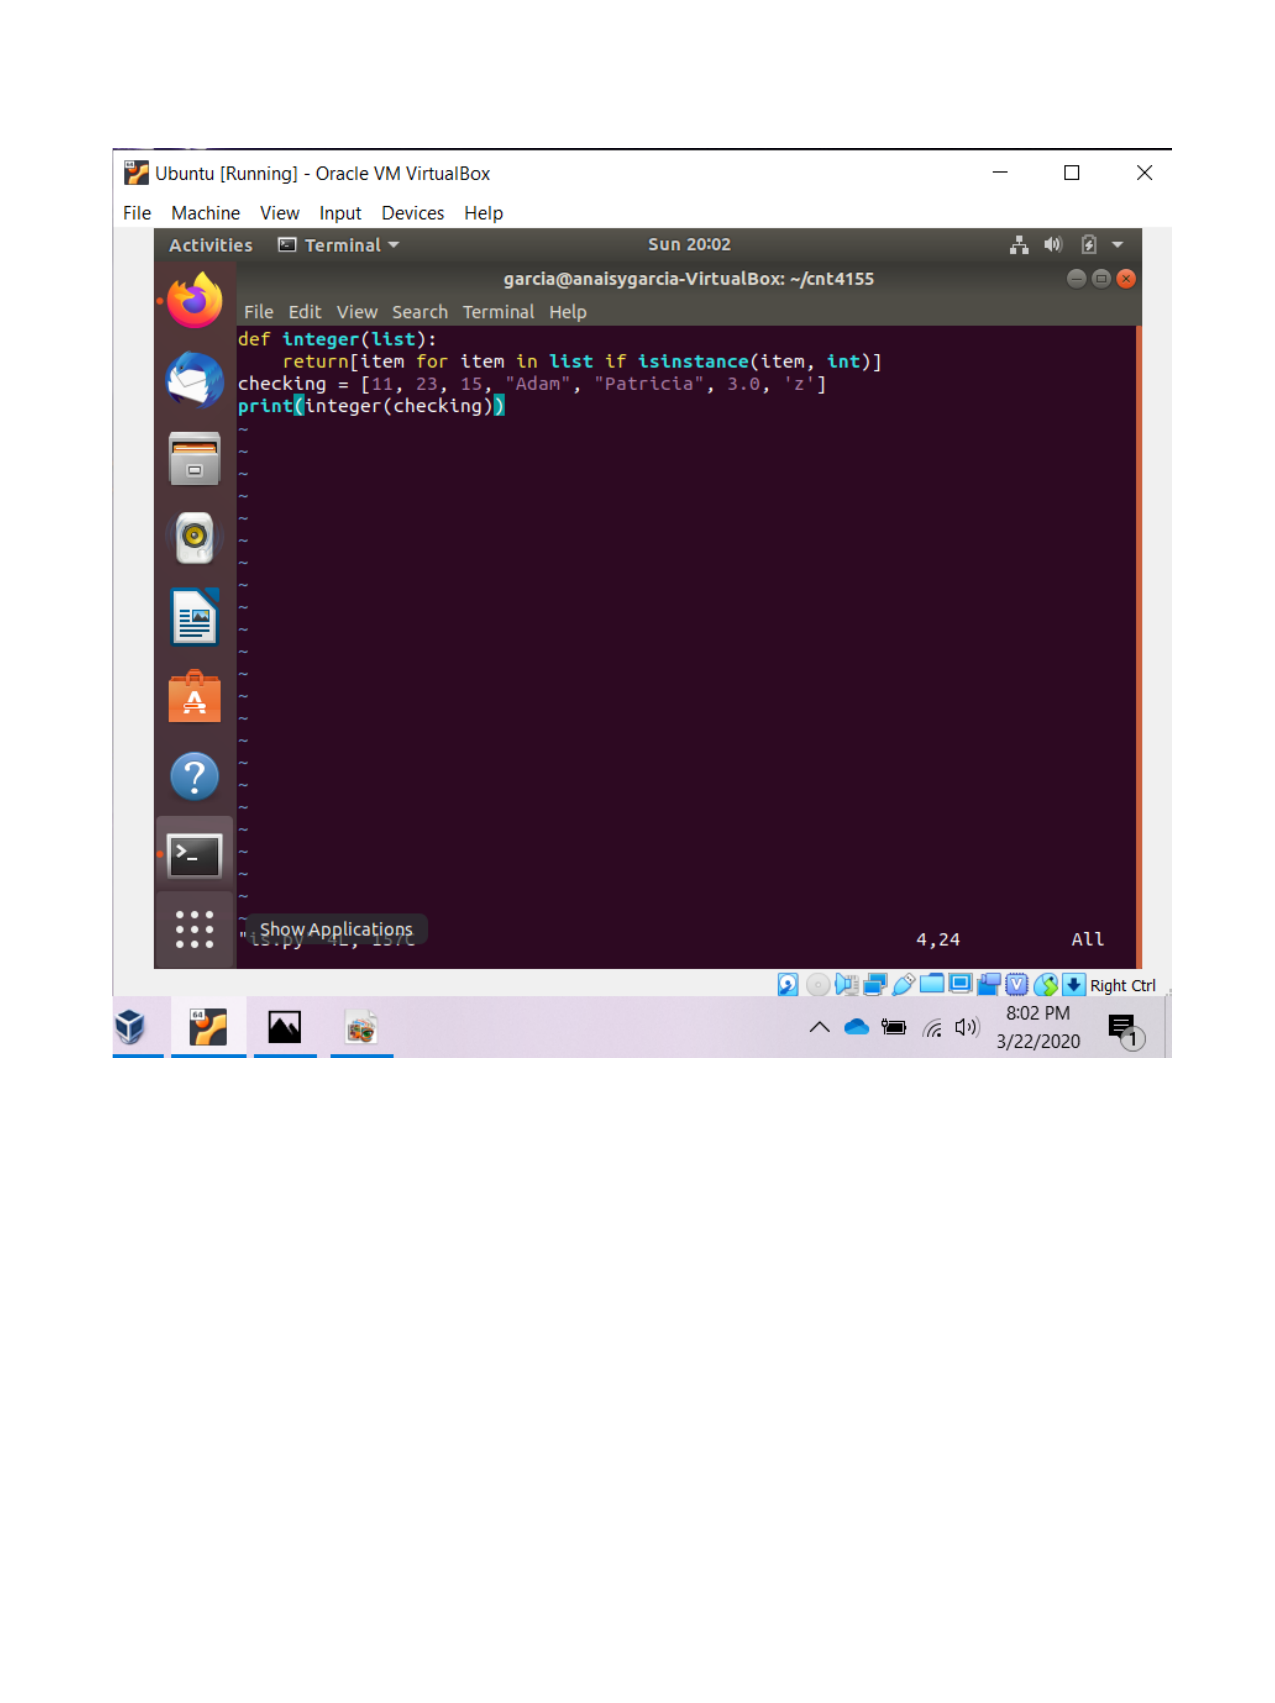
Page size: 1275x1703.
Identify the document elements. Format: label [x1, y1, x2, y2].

picture [112, 148, 1172, 1058]
